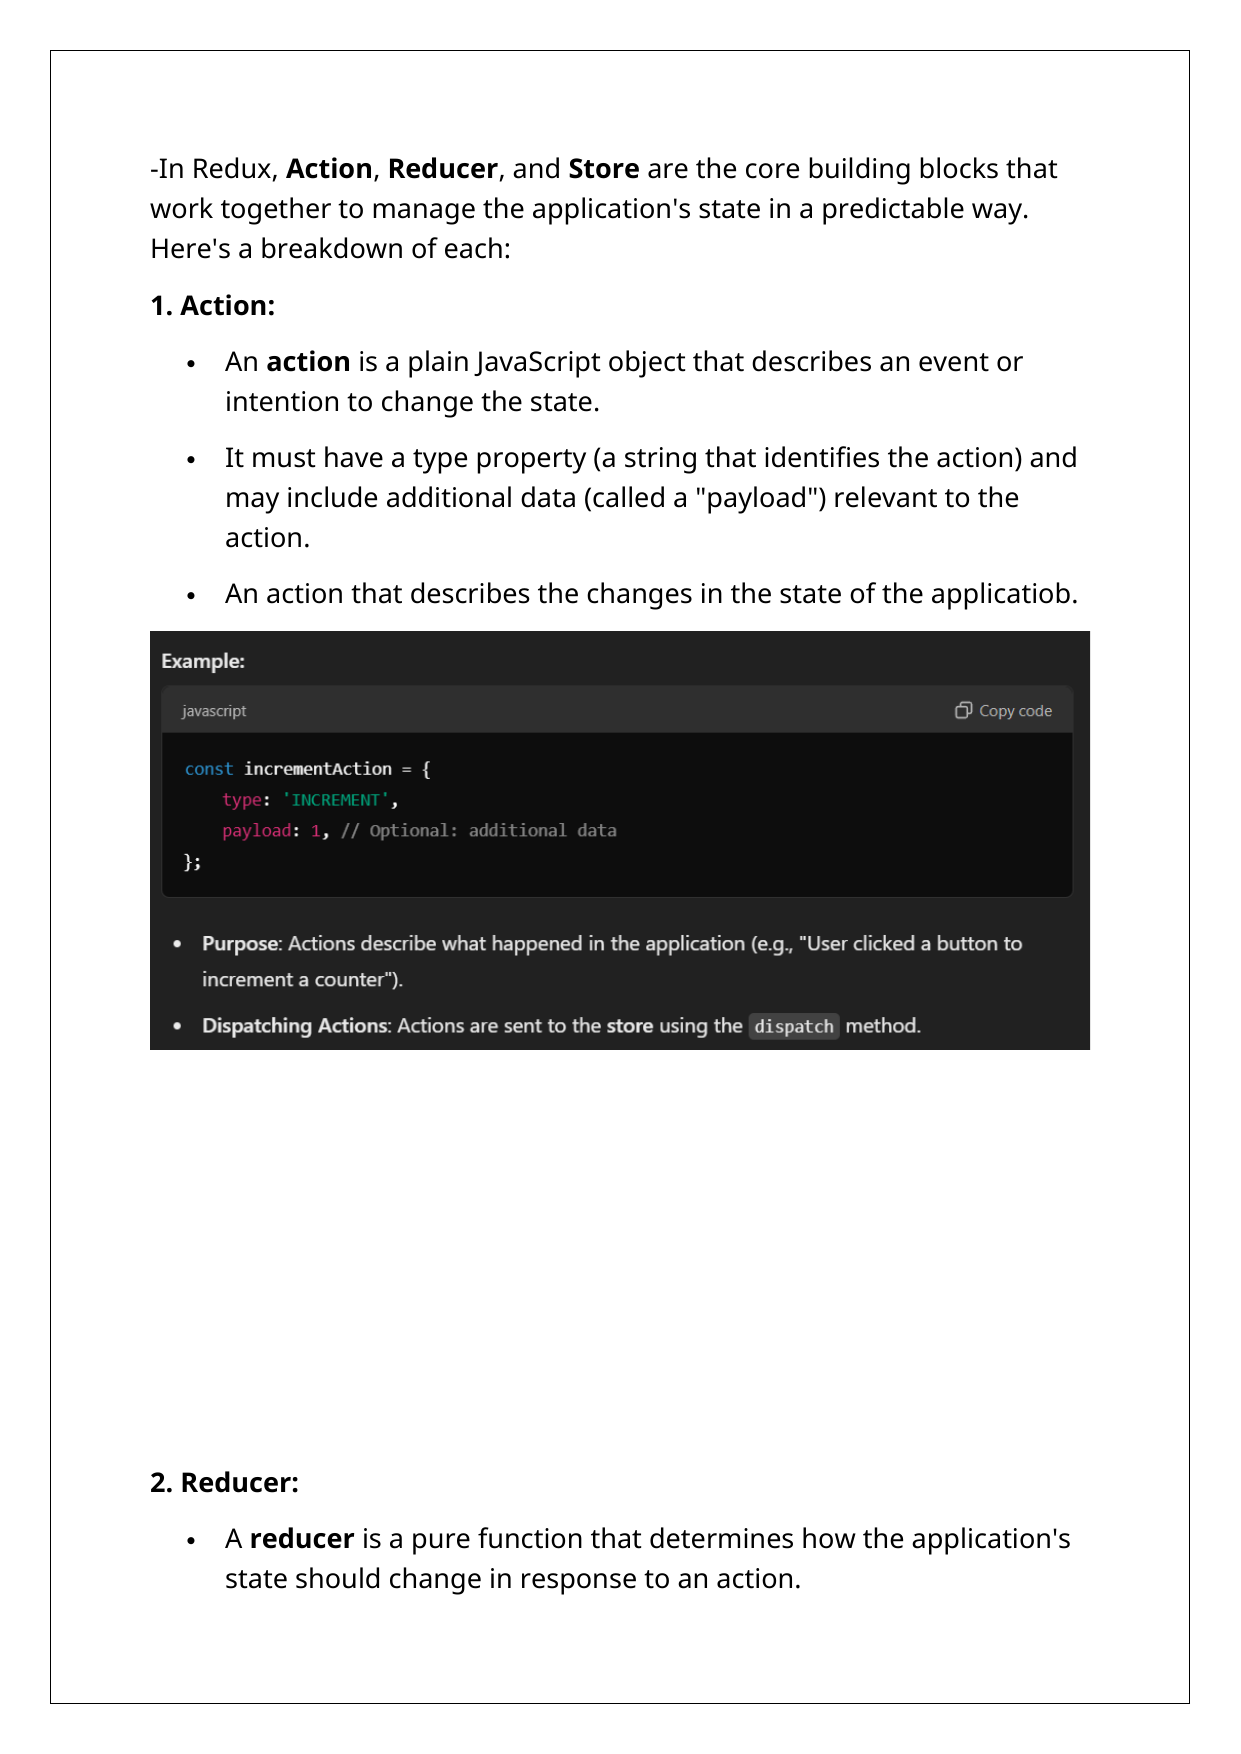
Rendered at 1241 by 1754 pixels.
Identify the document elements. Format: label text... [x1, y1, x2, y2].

list An action is a plain JavaScript object that describes an event or intention to change the state. [187, 342, 1090, 419]
list An action that describes the changes in the state of the applicatiob. [187, 575, 1090, 612]
list It must have a type property (a string that identifies the action) and may include additional data (called a "payload") relevant to the action. [187, 439, 1090, 555]
text 2. Reducer: [150, 1463, 1090, 1500]
text 1. Action: [150, 286, 1090, 323]
text -In Redux, Action, Reducer, and Store are the core building blocks that work together to manage the application's state in a predictable way. Here's a breakdown of each: [150, 150, 1090, 266]
picture [150, 631, 1091, 1050]
list A reducer is a pure function that determines how the application's state should change in response to an action. [187, 1520, 1090, 1596]
